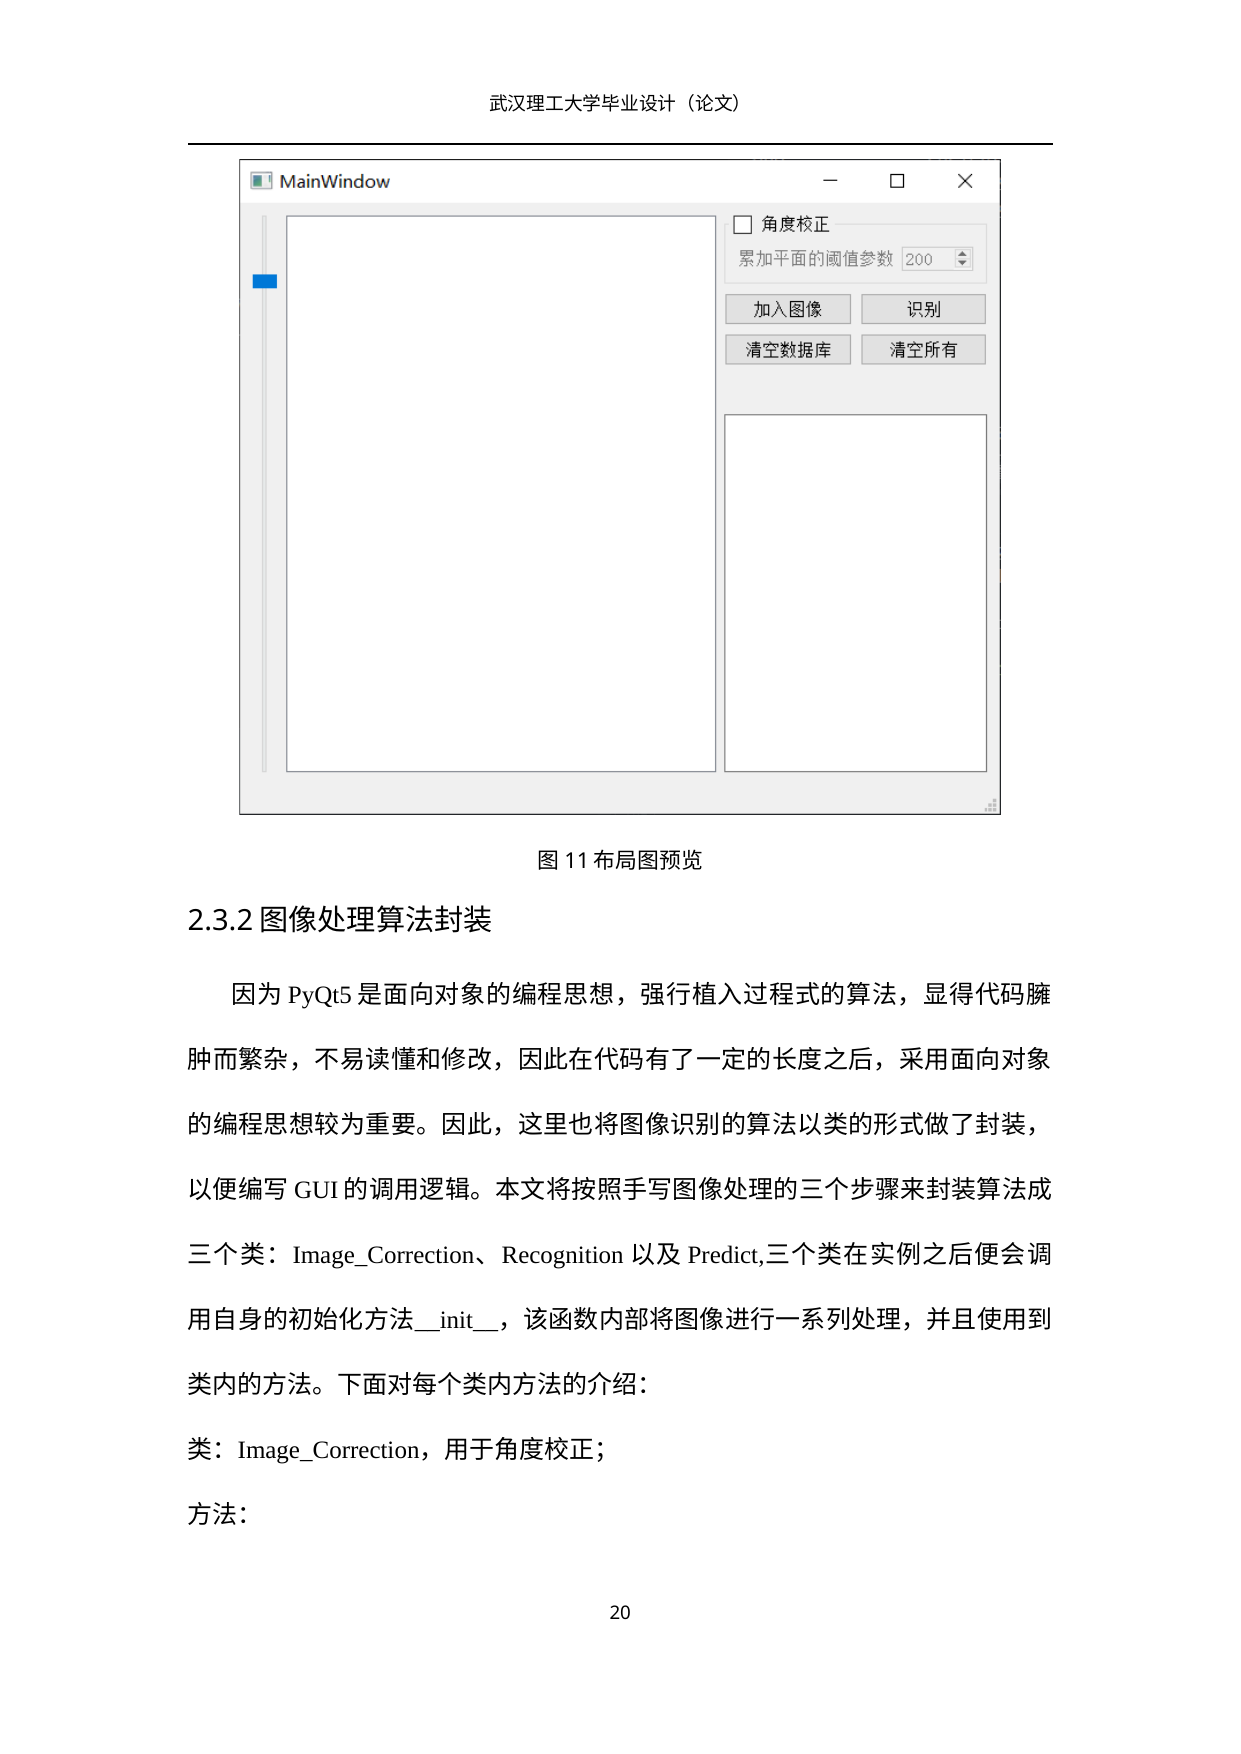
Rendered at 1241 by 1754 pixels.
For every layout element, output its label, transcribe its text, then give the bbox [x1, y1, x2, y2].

text 因为PyQt5是面向对象的编程思想，强行植入过程式的算法，显得代码臃肿而繁杂，不易读懂和修改，因此在代码有了一定的长度之后，采用面向对象的编程思想较为重要。因此，这里也将图像识别的算法以类的形式做了封装，以便编写GUI的调用逻辑。本文将按照手写图像处理的三个步骤来封装算法成三个类：Image_Correction、Recognition以及Predict,三个类在实例之后便会调用自身的初始化方法__init__，该函数内部将图像进行一系列处理，并且使用到类内的方法。下面对每个类内方法的介绍： [187, 961, 1053, 1416]
text 方法： [187, 1481, 1053, 1546]
picture [239, 159, 1001, 815]
subtitle 2.3.2图像处理算法封装 [187, 885, 1053, 950]
text 类：Image_Correction，用于角度校正； [187, 1416, 1053, 1481]
